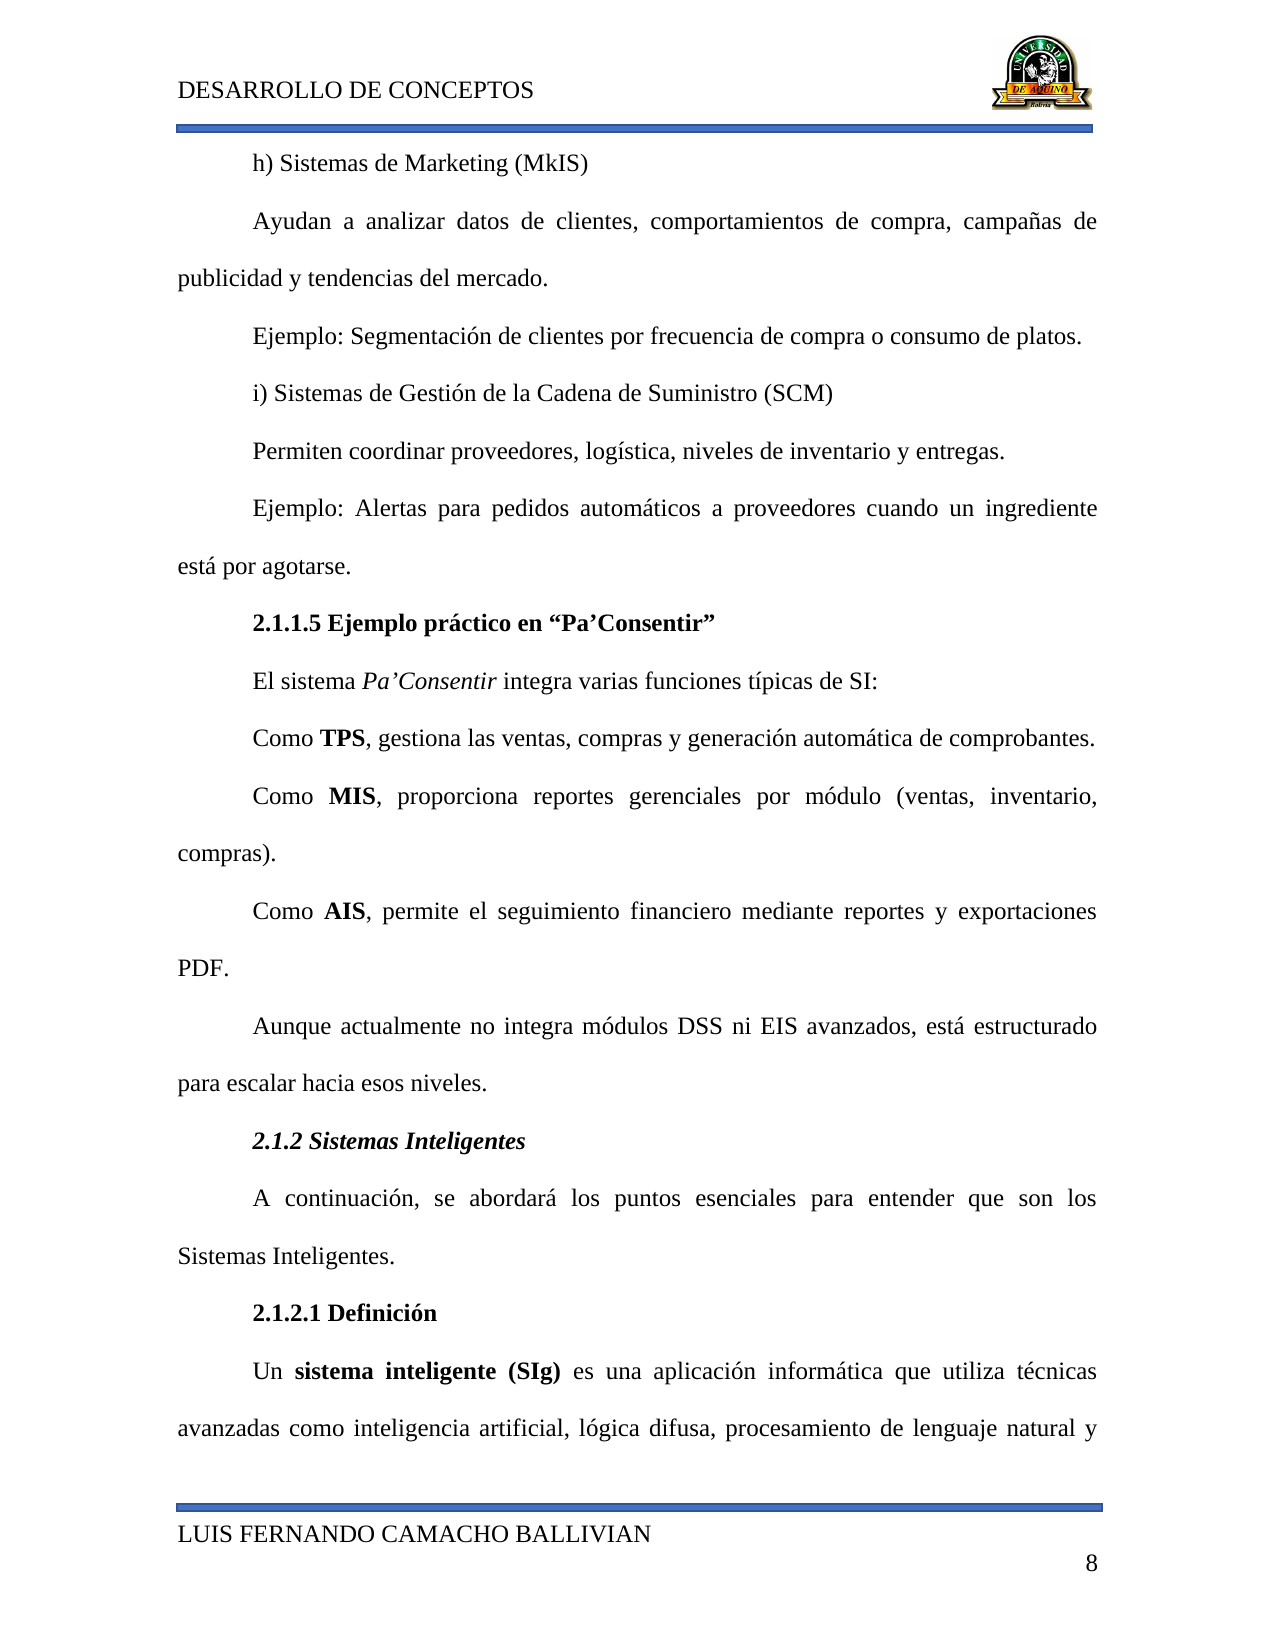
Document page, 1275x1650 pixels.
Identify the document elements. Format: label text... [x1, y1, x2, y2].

text Aunque actualmente no integra módulos DSS ni EIS avanzados, está estructurado para escalar hacia esos niveles. [177, 1011, 1098, 1097]
text Ejemplo: Segmentación de clientes por frecuencia de compra o consumo de platos. [177, 321, 1098, 349]
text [177, 1356, 1098, 1442]
text Ayudan a analizar datos de clientes, comportamientos de compra, campañas de publicidad y tendencias del mercado. [177, 206, 1098, 292]
text Como MIS, proporciona reportes gerenciales por módulo (ventas, inventario, compras). [177, 781, 1098, 867]
text El sistema Pa’Consentir integra varias funciones típicas de SI: [177, 666, 1098, 694]
text i) Sistemas de Gestión de la Cadena de Suministro (SCM) [177, 378, 1098, 407]
text Como AIS, permite el seguimiento financiero mediante reportes y exportaciones PDF. [177, 896, 1098, 982]
text Permiten coordinar proveedores, logística, niveles de inventario y entregas. [177, 436, 1098, 464]
subtitle 2.1.2 Sistemas Inteligentes [177, 1126, 1098, 1154]
text A continuación, se abordará los puntos esenciales para entender que son los Sistemas Inteligentes. [177, 1183, 1098, 1269]
text Ejemplo: Alertas para pedidos automáticos a proveedores cuando un ingrediente está por agotarse. [177, 493, 1098, 579]
subtitle 2.1.1.5 Ejemplo práctico en “Pa’Consentir” [177, 608, 1098, 637]
picture [992, 35, 1093, 110]
subtitle 2.1.2.1 Definición [177, 1298, 1098, 1327]
text h) Sistemas de Marketing (MkIS) [177, 148, 1098, 177]
text Como TPS, gestiona las ventas, compras y generación automática de comprobantes. [177, 723, 1098, 752]
